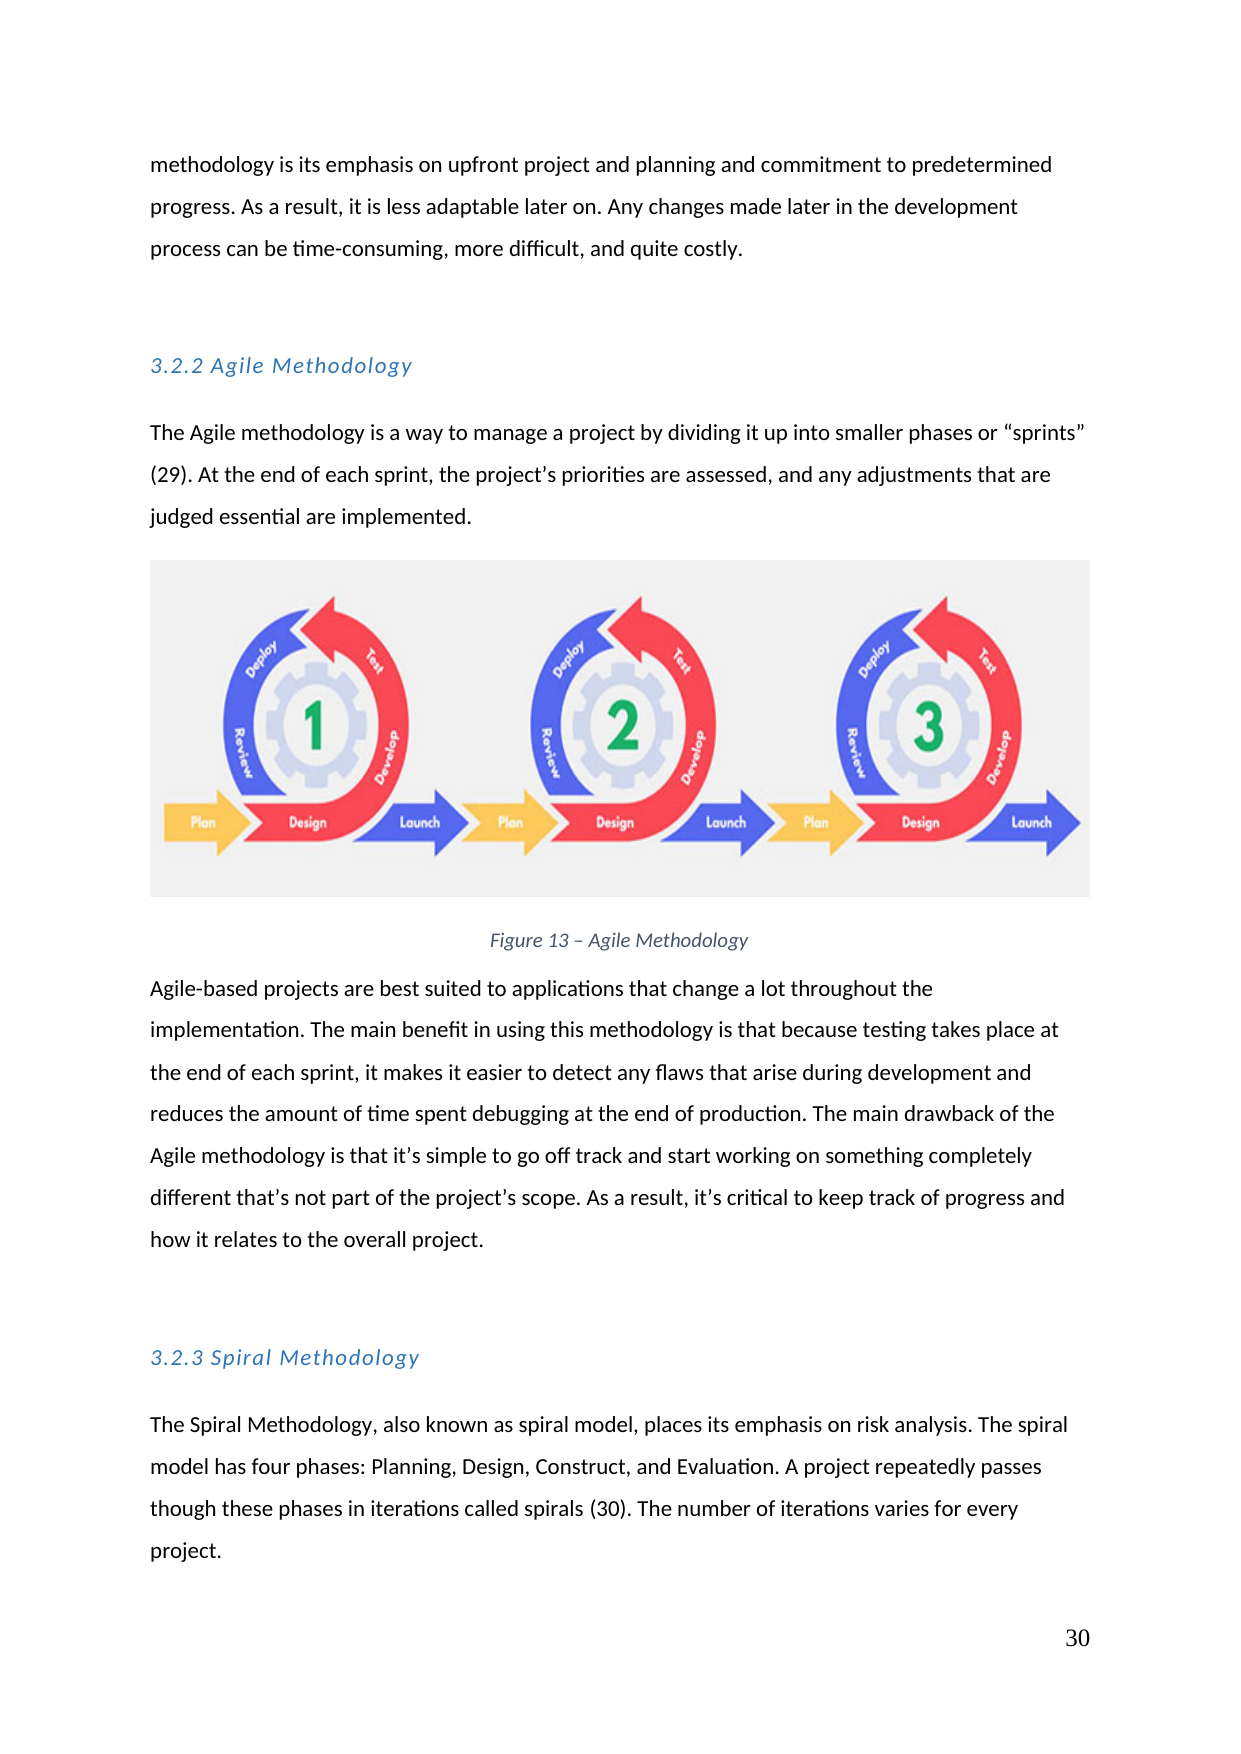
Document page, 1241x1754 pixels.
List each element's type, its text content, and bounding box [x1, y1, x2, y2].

picture [150, 560, 1091, 897]
text Agile-based projects are best suited to applications that change a lot throughout the implementation. The main benefit in using this methodology is that because testing takes place at the end of each sprint, it makes it easier to detect any flaws that arise during development and reduces the amount of time spent debugging at the end of production. The main drawback of the Agile methodology is that it’s simple to go off track and start working on something completely different that’s not part of the project’s scope. As a result, it’s critical to keep track of progress and how it relates to the overall project. [150, 974, 1090, 1253]
text The Agile methodology is a way to manage a project by dividing it up into smaller phases or “sprints” . At the end of each sprint, the project’s priorities are assessed, and any adjustments that are judged essential are implemented. [150, 418, 1090, 530]
text The Spiral Methodology, also known as spiral model, places its emphasis on risk analysis. The spiral model has four phases: Planning, Design, Construct, and Evaluation. A project repeatedly passes though these phases in iterations called spirals . The number of iterations varies for every project. [150, 1410, 1090, 1564]
subtitle 3.2.3 Spiral Methodology [150, 1343, 1090, 1371]
subtitle 3.2.2 Agile Methodology [150, 351, 1090, 379]
text Figure 13 – Agile Methodology [150, 927, 1090, 953]
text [150, 150, 1090, 262]
